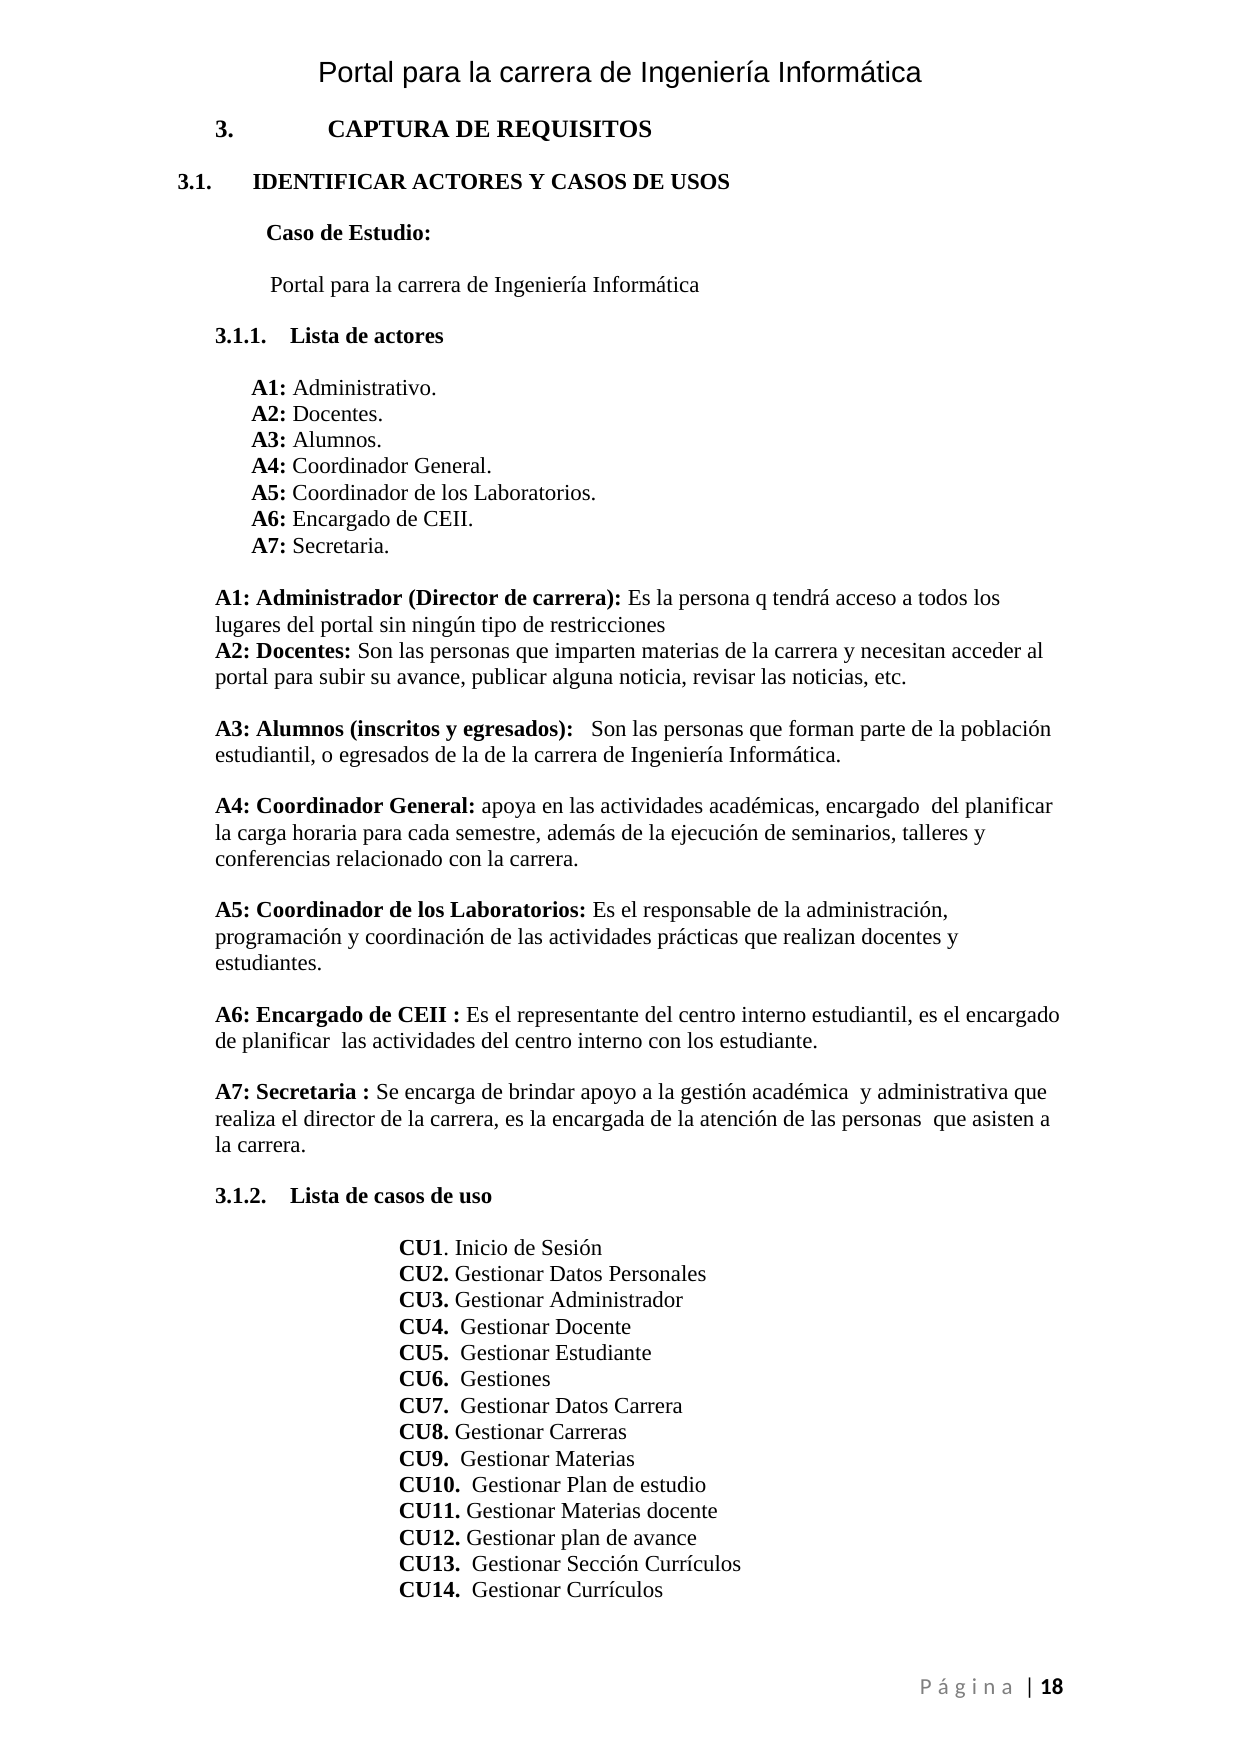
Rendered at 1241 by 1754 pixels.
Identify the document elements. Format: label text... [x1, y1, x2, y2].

text CU14. Gestionar Currículos [398, 1576, 1063, 1603]
text CU1. Inicio de Sesión [398, 1234, 1063, 1260]
text CU13. Gestionar Sección Currículos [398, 1550, 1063, 1576]
text A2: Docentes. [215, 400, 1063, 426]
text Portal para la carrera de Ingeniería Informática [266, 271, 1063, 297]
subtitle Identificar Actores y Casos de Usos [177, 168, 1063, 194]
text A4: Coordinador General: apoya en las actividades académicas, encargado del planificar la carga horaria para cada semestre, además de la ejecución de seminarios, talleres y conferencias relacionado con la carrera. [215, 792, 1063, 872]
text A7: Secretaria. [215, 532, 1063, 558]
text CU9. Gestionar Materias [398, 1444, 1063, 1471]
text A6: Encargado de CEII. [215, 505, 1063, 532]
text CU12. Gestionar plan de avance [398, 1524, 1063, 1550]
text CU10. Gestionar Plan de estudio [398, 1471, 1063, 1497]
subtitle Lista de actores [215, 322, 1063, 348]
subtitle CAPTURA DE REQUISITOS [215, 114, 1063, 143]
text A1: Administrador (Director de carrera): Es la persona q tendrá acceso a todos los lugares del portal sin ningún tipo de restricciones [215, 584, 1063, 637]
text A6: Encargado de CEII : Es el representante del centro interno estudiantil, es el encargado de planificar las actividades del centro interno con los estudiante. [215, 1001, 1063, 1053]
text A7: Secretaria : Se encarga de brindar apoyo a la gestión académica y administrativa que realiza el director de la carrera, es la encargada de la atención de las personas que asisten a la carrera. [215, 1078, 1063, 1157]
subtitle Lista de casos de uso [215, 1182, 1063, 1209]
text CU11. Gestionar Materias docente [398, 1497, 1063, 1524]
text CU8. Gestionar Carreras [398, 1418, 1063, 1444]
text CU5. Gestionar Estudiante [398, 1339, 1063, 1366]
text A5: Coordinador de los Laboratorios. [215, 479, 1063, 505]
text Caso de Estudio: [229, 219, 1063, 246]
text A1: Administrativo. [215, 373, 1063, 400]
text A2: Docentes: Son las personas que imparten materias de la carrera y necesitan acceder al portal para subir su avance, publicar alguna noticia, revisar las noticias, etc. [215, 637, 1063, 690]
text A3: Alumnos (inscritos y egresados): Son las personas que forman parte de la población estudiantil, o egresados de la de la carrera de Ingeniería Informática. [215, 715, 1063, 767]
text CU4. Gestionar Docente [398, 1313, 1063, 1339]
text CU6. Gestiones [398, 1366, 1063, 1392]
text A3: Alumnos. [215, 426, 1063, 453]
text A4: Coordinador General. [215, 453, 1063, 479]
text CU7. Gestionar Datos Carrera [398, 1392, 1063, 1418]
text CU3. Gestionar Administrador [398, 1286, 1063, 1313]
text CU2. Gestionar Datos Personales [398, 1260, 1063, 1286]
text A5: Coordinador de los Laboratorios: Es el responsable de la administración, programación y coordinación de las actividades prácticas que realizan docentes y estudiantes. [215, 897, 1063, 976]
